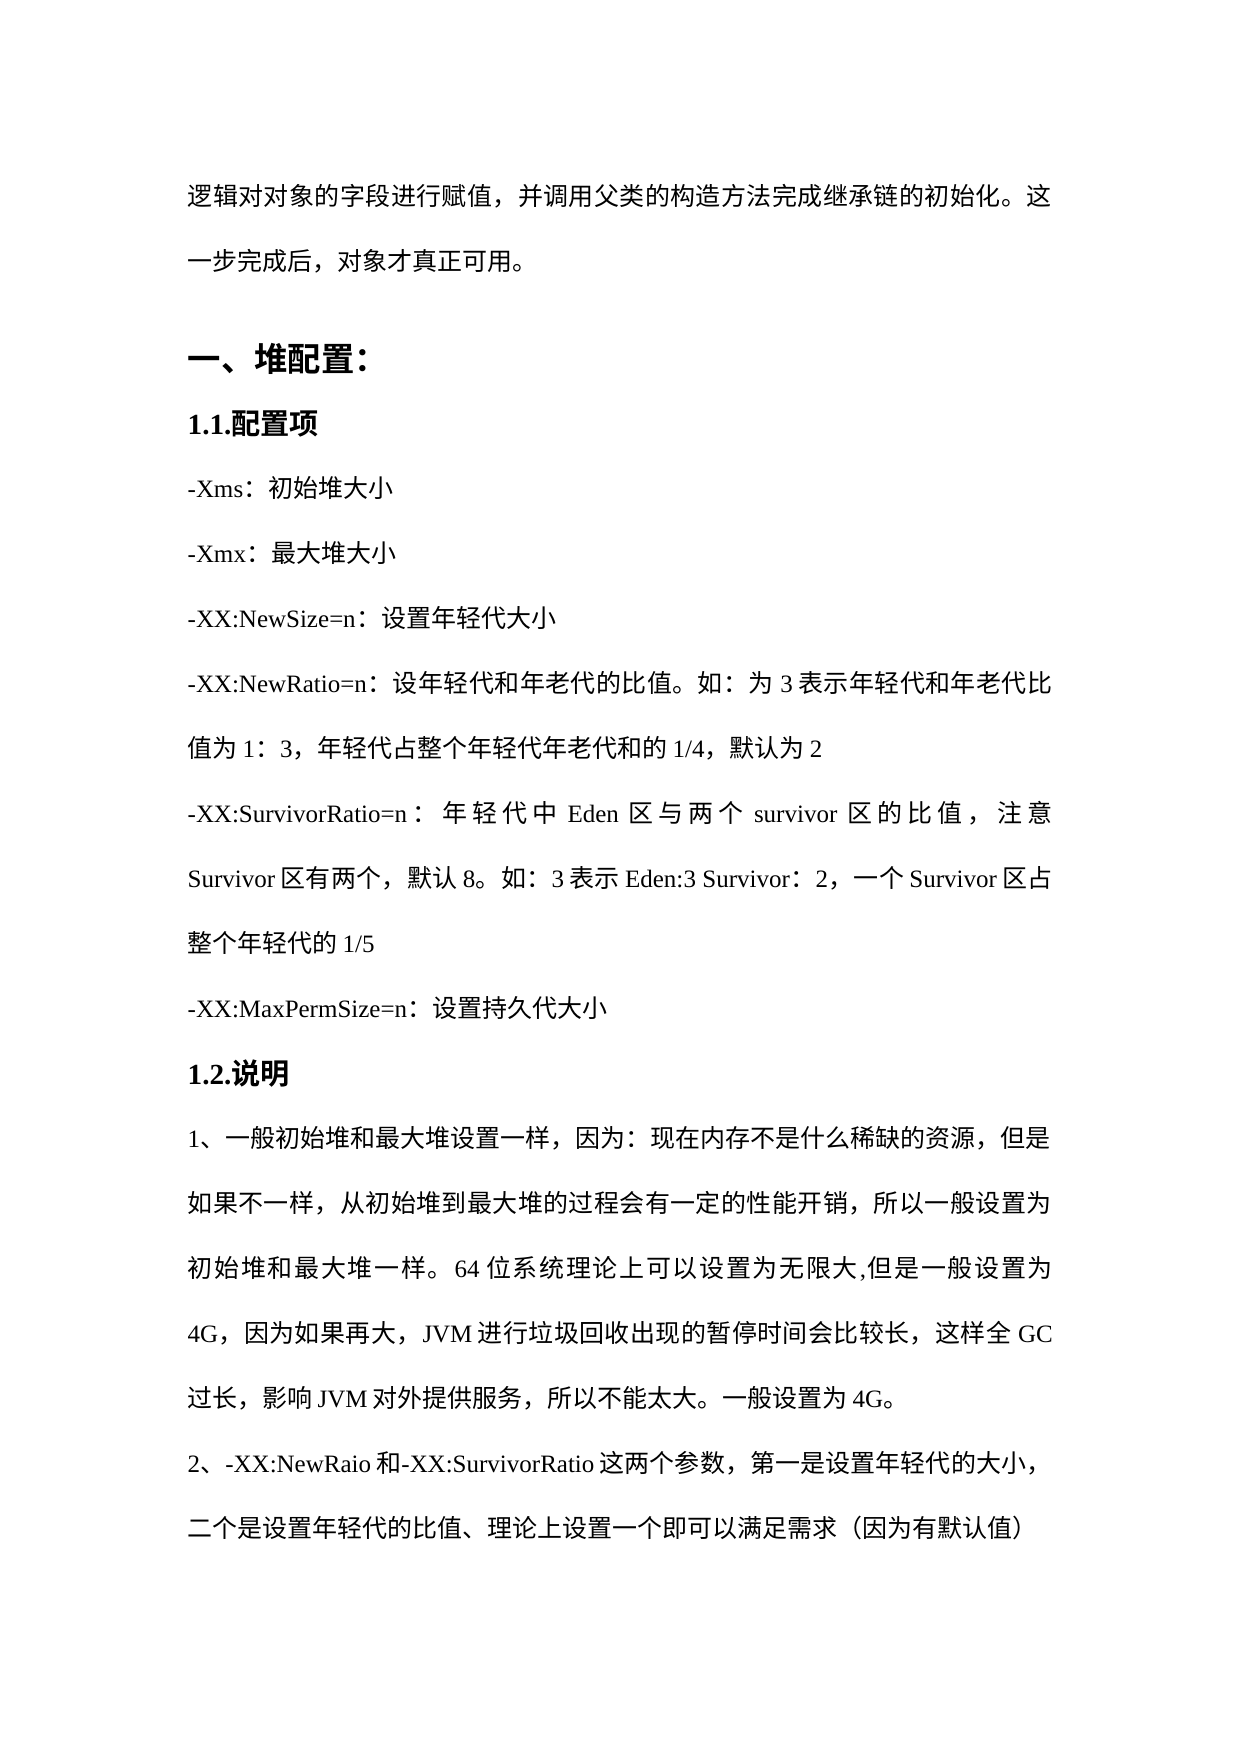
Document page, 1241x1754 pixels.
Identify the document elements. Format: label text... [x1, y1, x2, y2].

text 1、一般初始堆和最大堆设置一样，因为：现在内存不是什么稀缺的资源，但是如果不一样，从初始堆到最大堆的过程会有一定的性能开销，所以一般设置为初始堆和最大堆一样。64位系统理论上可以设置为无限大,但是一般设置为4G，因为如果再大，JVM进行垃圾回收出现的暂停时间会比较长，这样全GC过长，影响JVM对外提供服务，所以不能太大。一般设置为4G。 [187, 1104, 1053, 1429]
text 1.2.说明 [187, 1039, 1053, 1104]
text -Xms：初始堆大小 [187, 454, 1053, 519]
text 2、-XX:NewRaio和-XX:SurvivorRatio这两个参数，第一是设置年轻代的大小，二个是设置年轻代的比值、理论上设置一个即可以满足需求（因为有默认值） [187, 1429, 1053, 1559]
text 1.1.配置项 [187, 389, 1053, 454]
text -XX:NewSize=n：设置年轻代大小 [187, 584, 1053, 649]
text -XX:SurvivorRatio=n：年轻代中Eden区与两个survivor区的比值，注意Survivor区有两个，默认8。如：3表示Eden:3 Survivor：2，一个Survivor区占整个年轻代的1/5 [187, 779, 1053, 974]
text -Xmx：最大堆大小 [187, 519, 1053, 584]
text -XX:NewRatio=n：设年轻代和年老代的比值。如：为3表示年轻代和年老代比值为1：3，年轻代占整个年轻代年老代和的1/4，默认为2 [187, 649, 1053, 779]
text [187, 162, 1053, 292]
text -XX:MaxPermSize=n：设置持久代大小 [187, 974, 1053, 1039]
text 一、堆配置： [187, 324, 1053, 389]
